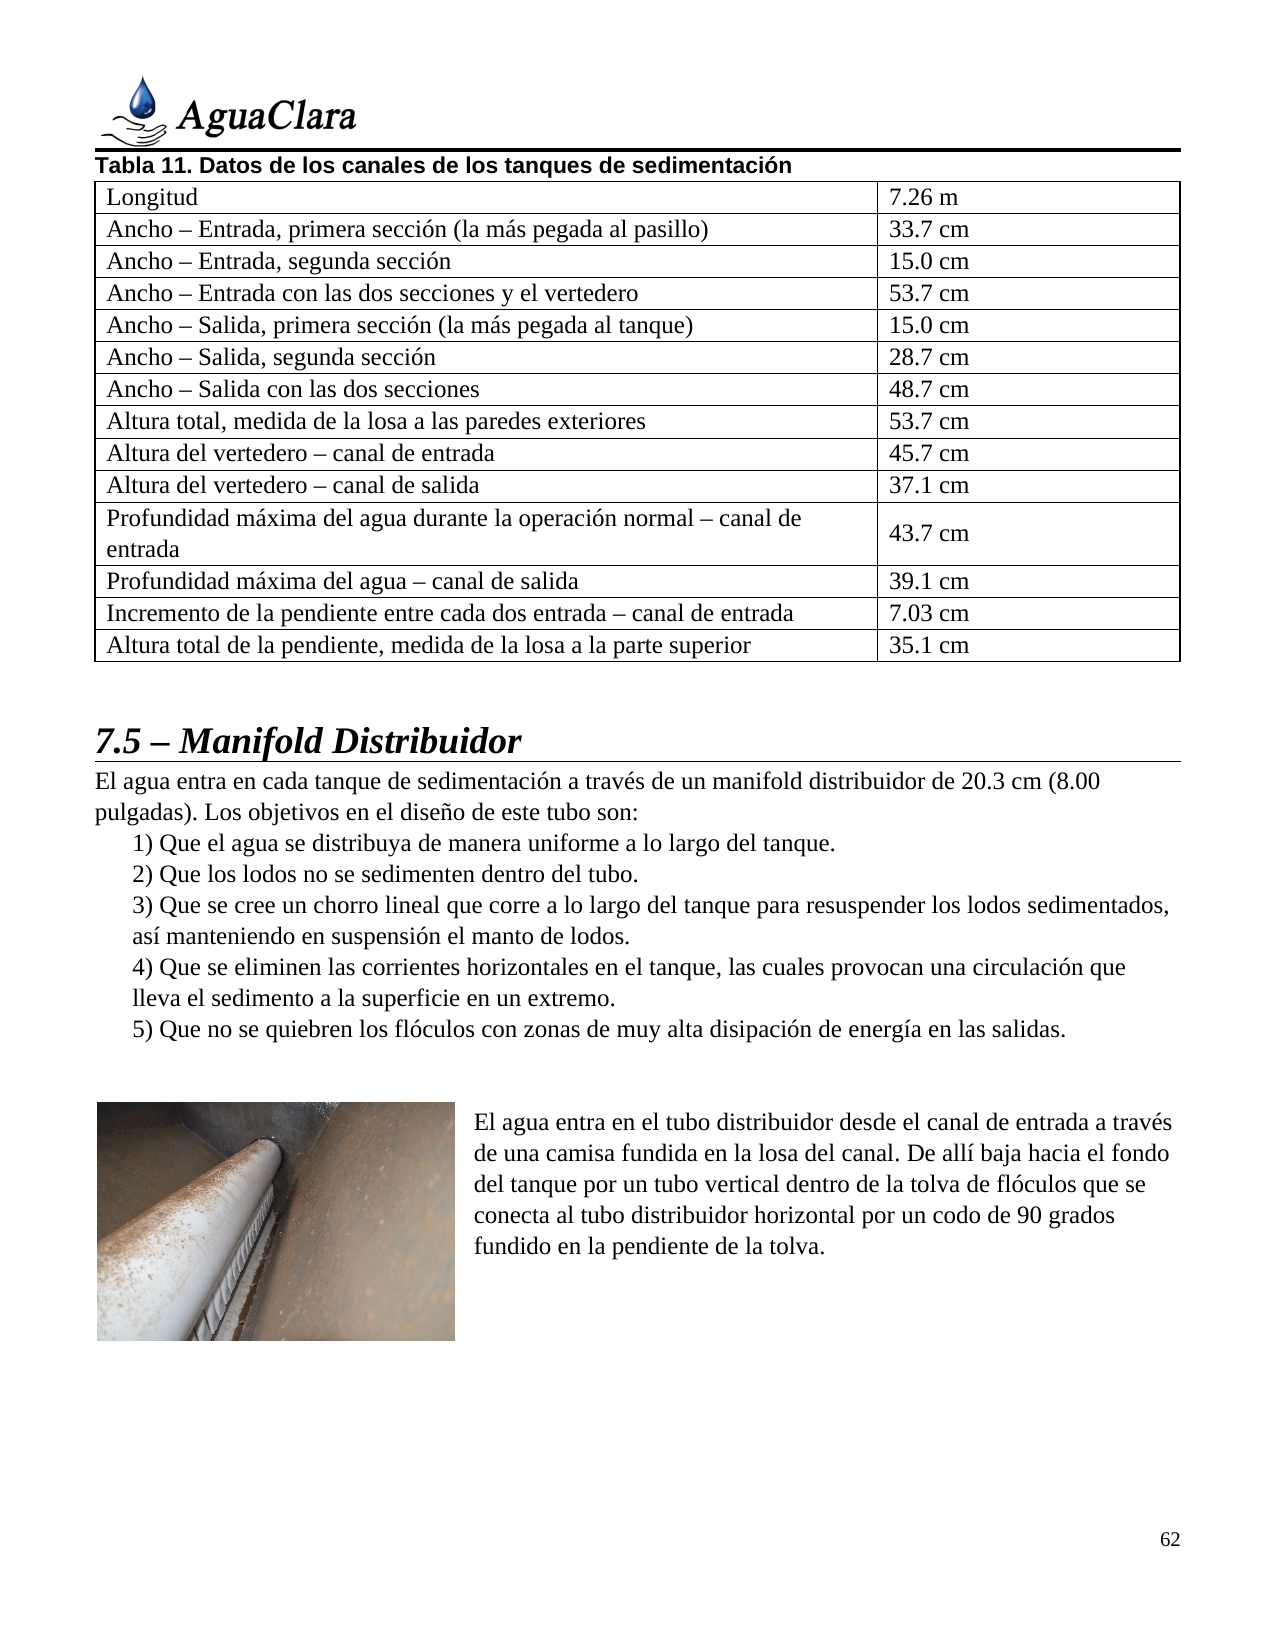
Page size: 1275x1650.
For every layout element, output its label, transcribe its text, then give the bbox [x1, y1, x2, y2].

table_header 7.26 m [878, 182, 1179, 213]
table_cell 33.7 cm [878, 214, 1179, 245]
table_cell Profundidad máxima del agua durante la operación normal – canal de entrada [96, 503, 877, 565]
table_cell Ancho – Salida, segunda sección [96, 342, 877, 373]
table_cell Altura del vertedero – canal de salida [96, 471, 877, 502]
table_cell 15.0 cm [878, 246, 1179, 277]
text Tabla 11. Datos de los canales de los tanques de sedimentación [94, 152, 1181, 179]
table_cell Ancho – Entrada con las dos secciones y el vertedero [96, 278, 877, 309]
table_cell 35.1 cm [878, 630, 1179, 661]
table_cell 15.0 cm [878, 310, 1179, 341]
table_cell Ancho – Salida con las dos secciones [96, 374, 877, 405]
picture [94, 75, 373, 148]
table_cell 28.7 cm [878, 342, 1179, 373]
text 1) Que el agua se distribuya de manera uniforme a lo largo del tanque. [94, 828, 1181, 857]
table_cell Ancho – Salida, primera sección (la más pegada al tanque) [96, 310, 877, 341]
subtitle – Manifold Distribuidor [94, 718, 1181, 762]
text El agua entra en el tubo distribuidor desde el canal de entrada a través de una camisa fundida en la losa del canal. De allí baja hacia el fondo del tanque por un tubo vertical dentro de la tolva de flóculos que se conecta al tubo distribuidor horizontal por un codo de 90 grados fundido en la pendiente de la tolva. [455, 1107, 1181, 1260]
table_cell 53.7 cm [878, 406, 1179, 437]
table_header Longitud [96, 182, 877, 213]
text 3) Que se cree un chorro lineal que corre a lo largo del tanque para resuspender los lodos sedimentados, así manteniendo en suspensión el manto de lodos. [132, 890, 1181, 950]
table_cell Altura total, medida de la losa a las paredes exteriores [96, 406, 877, 437]
table_cell 53.7 cm [878, 278, 1179, 309]
table_cell 45.7 cm [878, 439, 1179, 469]
table_cell 7.03 cm [878, 598, 1179, 629]
text El agua entra en cada tanque de sedimentación a través de un manifold distribuidor de 20.3 cm (8.00 pulgadas). Los objetivos en el diseño de este tubo son: [94, 766, 1181, 826]
table_cell 37.1 cm [878, 471, 1179, 502]
text 5) Que no se quiebren los flóculos con zonas de muy alta disipación de energía en las salidas. [132, 1014, 1181, 1043]
table_cell 48.7 cm [878, 374, 1179, 405]
table_cell Altura total de la pendiente, medida de la losa a la parte superior [96, 630, 877, 661]
table_cell Profundidad máxima del agua – canal de salida [96, 566, 877, 597]
text 2) Que los lodos no se sedimenten dentro del tubo. [94, 859, 1181, 888]
text 4) Que se eliminen las corrientes horizontales en el tanque, las cuales provocan una circulación que lleva el sedimento a la superficie en un extremo. [132, 952, 1181, 1012]
table_cell 43.7 cm [878, 503, 1179, 565]
picture [97, 1102, 455, 1341]
table_cell 39.1 cm [878, 566, 1179, 597]
table_cell Ancho – Entrada, segunda sección [96, 246, 877, 277]
table_cell Ancho – Entrada, primera sección (la más pegada al pasillo) [96, 214, 877, 245]
table_cell Incremento de la pendiente entre cada dos entrada – canal de entrada [96, 598, 877, 629]
table_cell Altura del vertedero – canal de entrada [96, 439, 877, 469]
